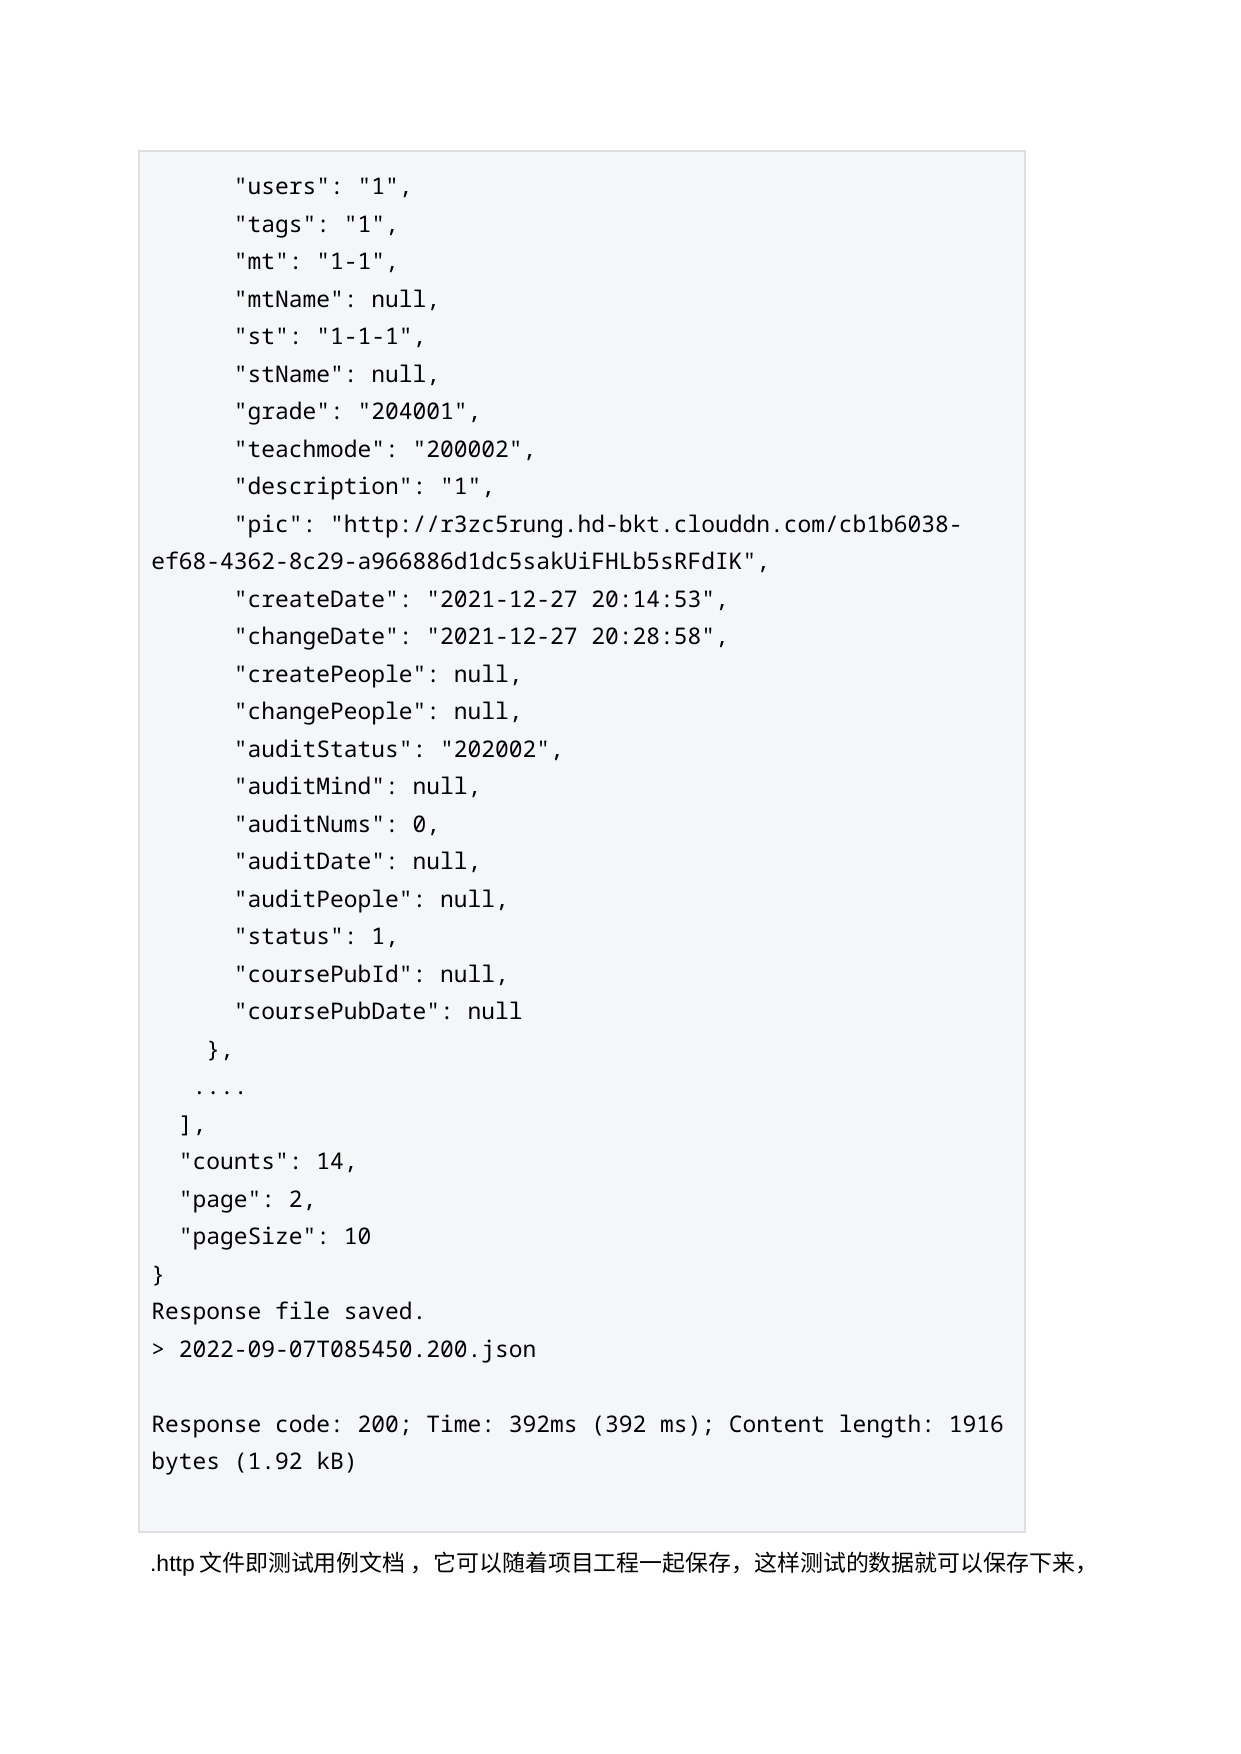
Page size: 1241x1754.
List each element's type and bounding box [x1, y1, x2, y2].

table_header [140, 152, 1024, 1531]
text [150, 1545, 1090, 1578]
